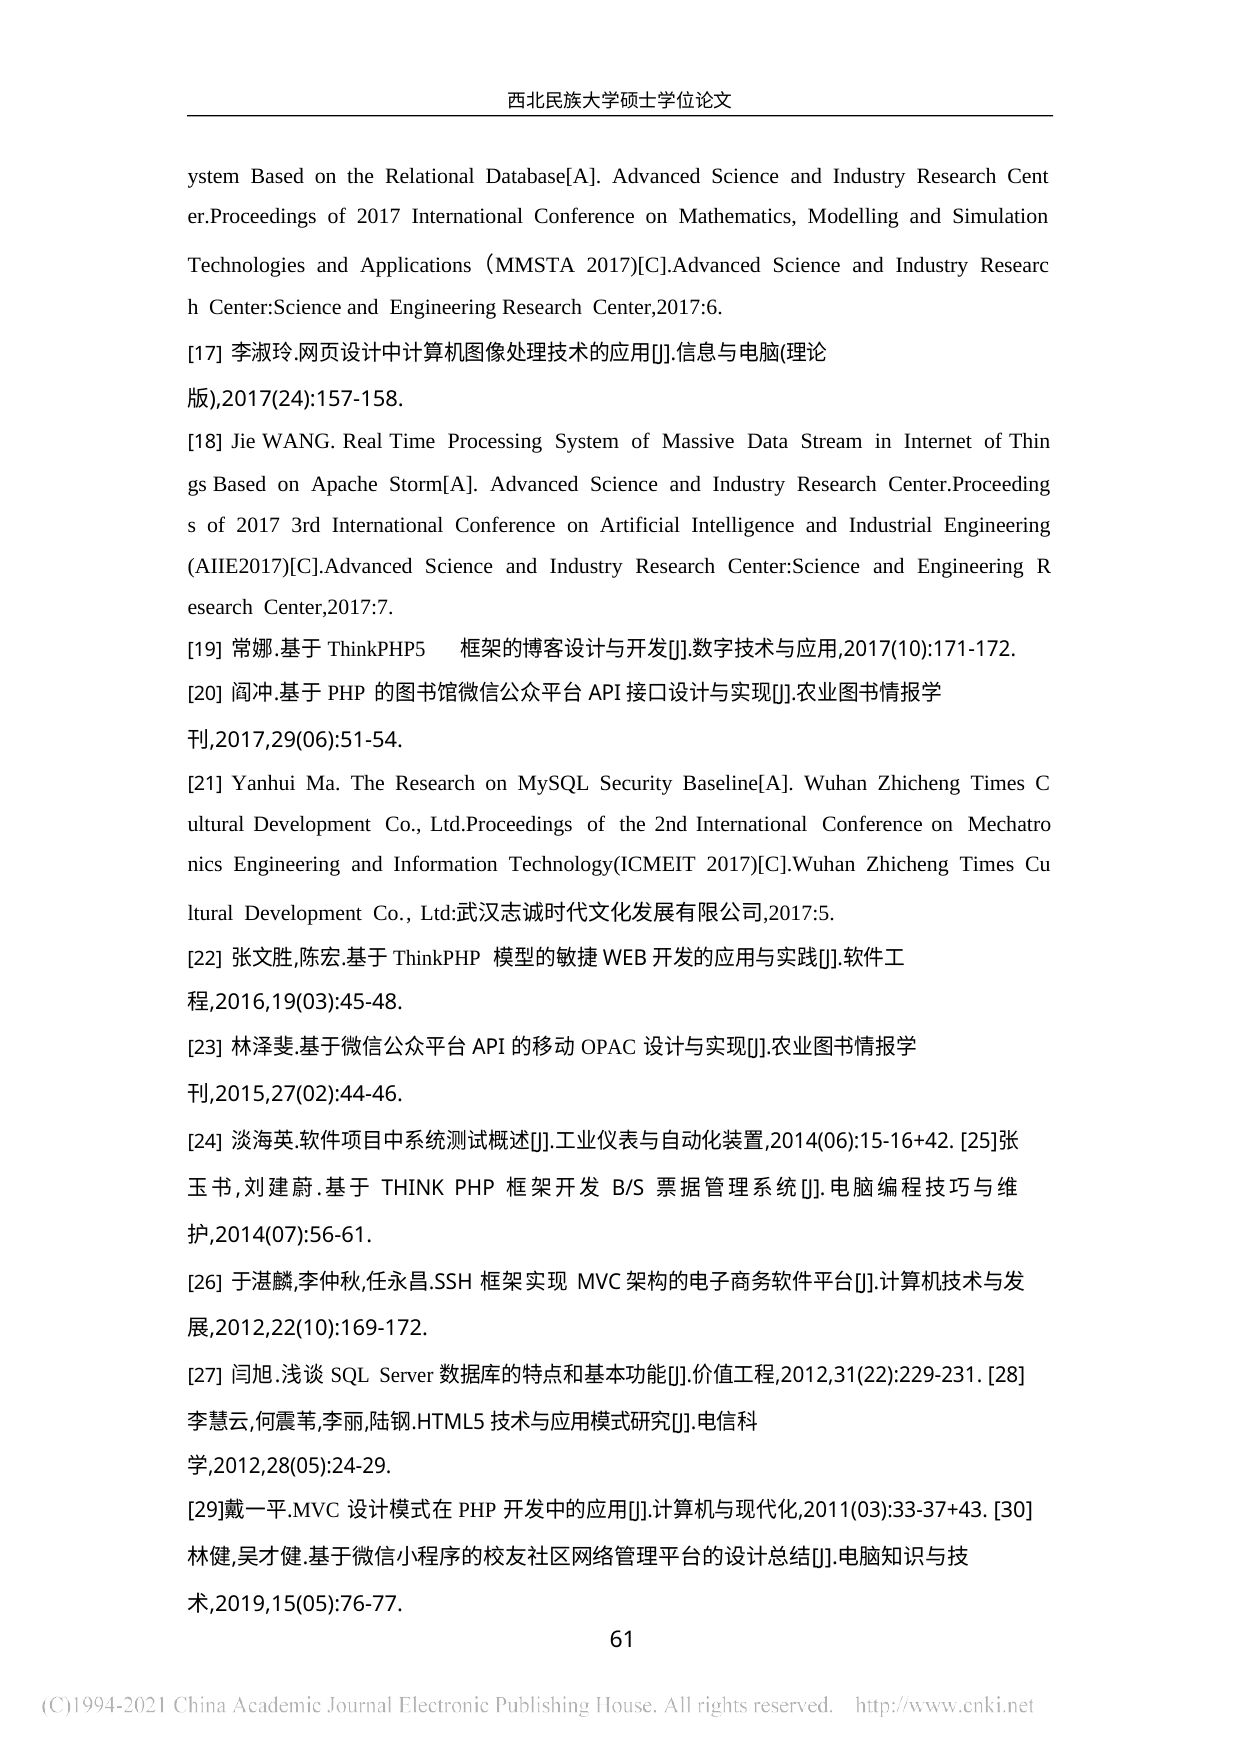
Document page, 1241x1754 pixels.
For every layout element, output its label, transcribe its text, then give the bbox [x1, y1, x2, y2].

list Jie WANG. Real Time Processing System of Massive Data Stream in Internet of Thin gs Based on Apache Storm[A]. Advanced Science and Industry Research Center.Proceeding s of 2017 3rd International Conference on Artificial Intelligence and Industrial Engineering (AIIE2017)[C].Advanced Science and Industry Research Center:Science and Engineering R esearch Center,2017:7. [187, 428, 1051, 619]
list 阎冲.基于 PHP 的图书馆微信公众平台 API 接口设计与实现[J].农业图书情报学刊,2017,29(06):51-54. [187, 675, 993, 754]
list 闫旭.浅谈 SQL Server 数据库的特点和基本功能[J].价值工程,2012,31(22):229-231. [28]李慧云,何震苇,李丽,陆钢.HTML5 技术与应用模式研究[J].电信科 [187, 1357, 1045, 1436]
text [29]戴一平.MVC 设计模式在PHP 开发中的应用[J].计算机与现代化,2011(03):33-37+43. [30]林健,吴才健.基于微信小程序的校友社区网络管理平台的设计总结[J].电脑知识与技术,2019,15(05):76-77. [187, 1492, 1053, 1618]
list 林泽斐.基于微信公众平台 API 的移动 OPAC 设计与实现[J].农业图书情报学刊,2015,27(02):44-46. [187, 1029, 966, 1108]
list 李淑玲.网页设计中计算机图像处理技术的应用[J].信息与电脑(理论 版),2017(24):157-158. [187, 334, 887, 413]
text 学,2012,28(05):24-29. [187, 1451, 1096, 1479]
list 淡海英.软件项目中系统测试概述[J].工业仪表与自动化装置,2014(06):15-16+42. [25]张玉书,刘建蔚.基于 THINK PHP 框架开发 B/S 票据管理系统[J].电脑编程技巧与维护,2014(07):56-61. [187, 1123, 1019, 1249]
text 程,2016,19(03):45-48. [187, 984, 1096, 1016]
list 张文胜,陈宏.基于 ThinkPHP 模型的敏捷 WEB 开发的应用与实践[J].软件工 [187, 946, 1096, 971]
picture [42, 1696, 832, 1717]
list 常娜.基于ThinkPHP5 框架的博客设计与开发[J].数字技术与应用,2017(10):171-172. [187, 635, 1096, 661]
list Yanhui Ma. The Research on MySQL Security Baseline[A]. Wuhan Zhicheng Times C ultural Development Co., Ltd.Proceedings of the 2nd International Conference on Mechatro nics Engineering and Information Technology(ICMEIT 2017)[C].Wuhan Zhicheng Times Cu ltural Development Co., Ltd:武汉志诚时代文化发展有限公司,2017:5. [187, 769, 1052, 927]
picture [855, 1696, 1034, 1717]
list 于湛麟,李仲秋,任永昌.SSH 框架实现 MVC 架构的电子商务软件平台[J].计算机技术与发展,2012,22(10):169-172. [187, 1264, 1046, 1342]
text ystem Based on the Relational Database[A]. Advanced Science and Industry Research Cent er.Proceedings of 2017 International Conference on Mathematics, Modelling and Simulation Technologies and Applications（MMSTA 2017)[C].Advanced Science and Industry Researc h Center:Science and Engineering Research Center,2017:6. [187, 163, 1049, 319]
